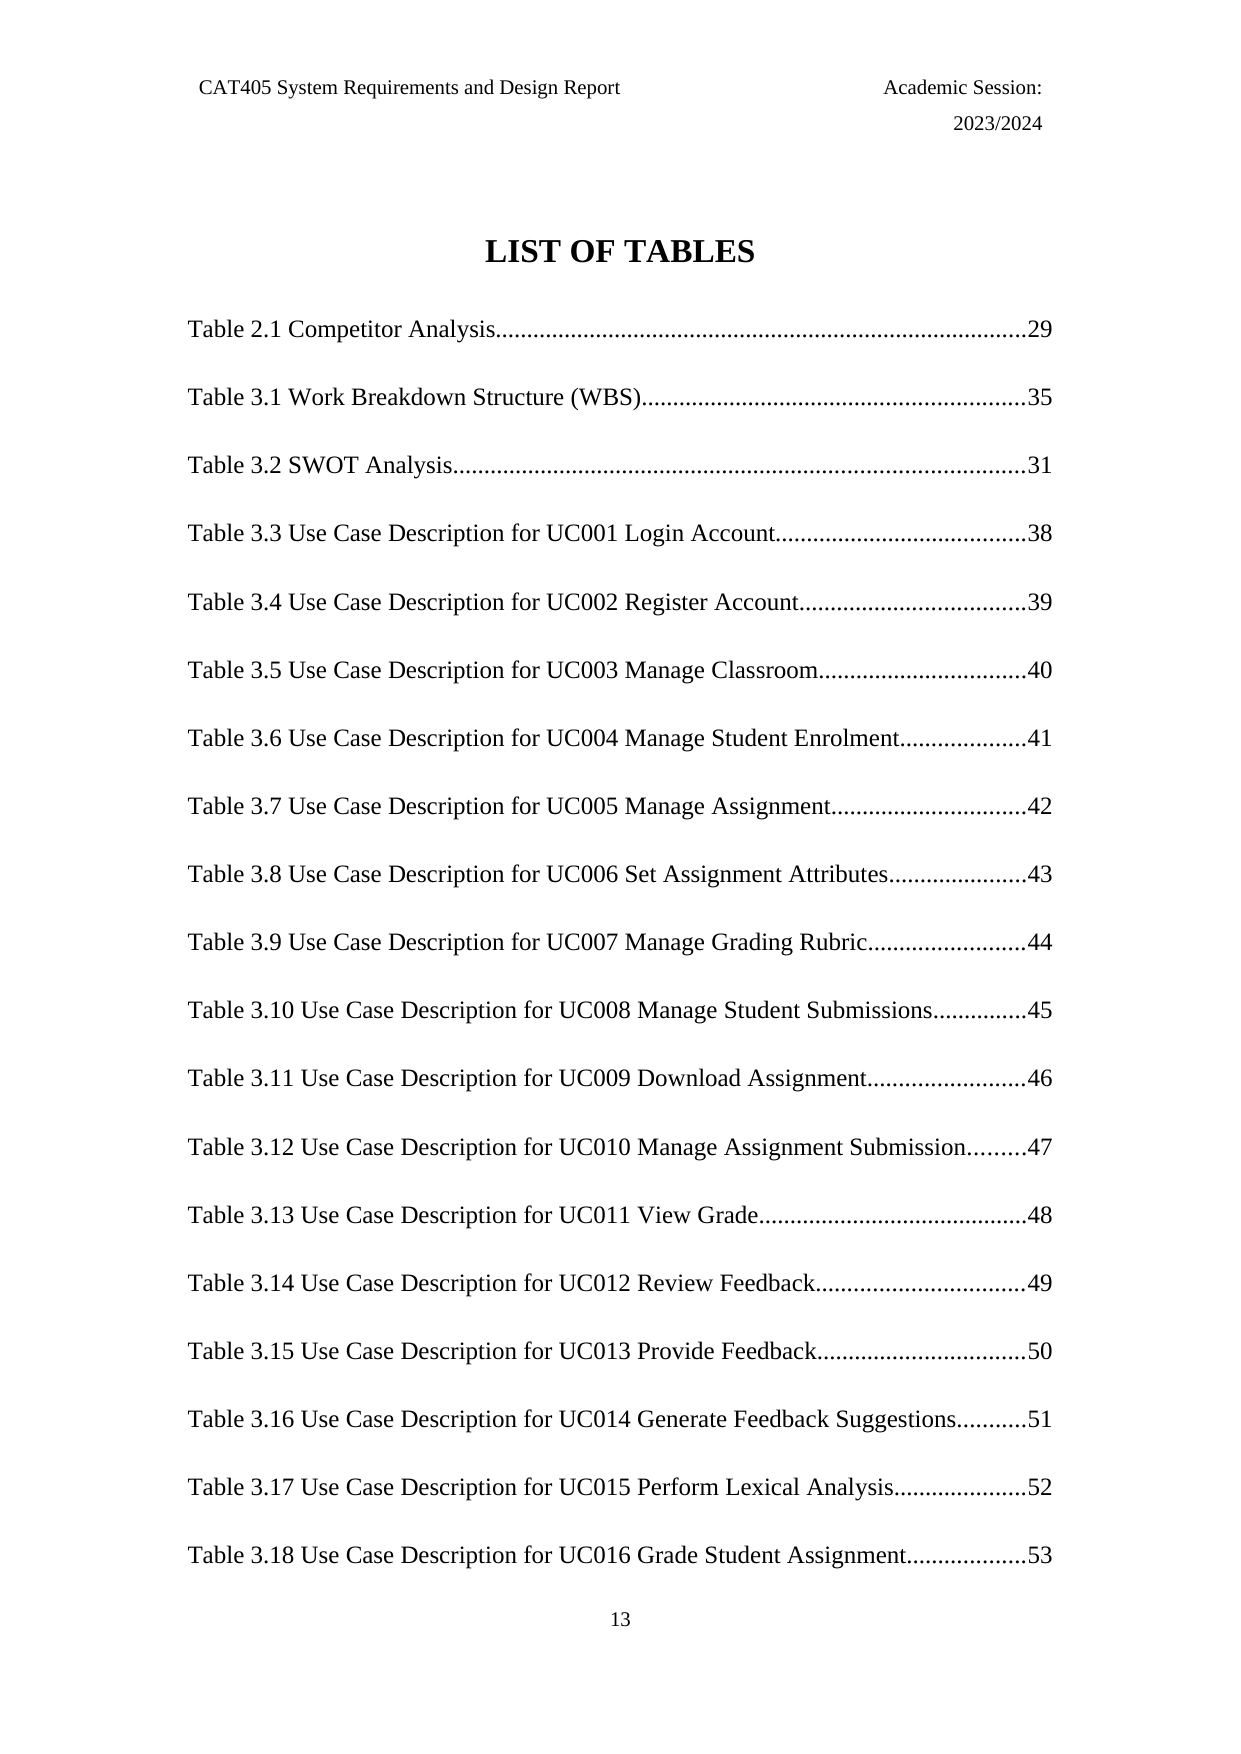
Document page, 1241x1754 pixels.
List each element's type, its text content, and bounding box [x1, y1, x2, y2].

text Table 3.11 Use Case Description for UC009 Download Assignment 46 [187, 1063, 1053, 1092]
text Table 3.17 Use Case Description for UC015 Perform Lexical Analysis 52 [187, 1472, 1053, 1501]
text Table 3.10 Use Case Description for UC008 Manage Student Submissions 45 [187, 995, 1053, 1024]
text Table 3.9 Use Case Description for UC007 Manage Grading Rubric 44 [187, 927, 1053, 956]
text Table 3.8 Use Case Description for UC006 Set Assignment Attributes 43 [187, 859, 1053, 888]
text Table 3.16 Use Case Description for UC014 Generate Feedback Suggestions 51 [187, 1404, 1053, 1433]
text Table 3.5 Use Case Description for UC003 Manage Classroom 40 [187, 655, 1053, 683]
text Table 3.15 Use Case Description for UC013 Provide Feedback 50 [187, 1336, 1053, 1365]
subtitle LIST OF TABLES [187, 232, 1053, 270]
text Table 3.3 Use Case Description for UC001 Login Account 38 [187, 518, 1053, 547]
text Table 3.12 Use Case Description for UC010 Manage Assignment Submission 47 [187, 1132, 1053, 1160]
text Table 3.4 Use Case Description for UC002 Register Account 39 [187, 587, 1053, 615]
text Table 3.18 Use Case Description for UC016 Grade Student Assignment 53 [187, 1540, 1053, 1569]
text Table 3.7 Use Case Description for UC005 Manage Assignment 42 [187, 791, 1053, 820]
text Table 3.6 Use Case Description for UC004 Manage Student Enrolment 41 [187, 723, 1053, 752]
text Table 3.1 Work Breakdown Structure (WBS) 35 [187, 382, 1053, 411]
text Table 3.14 Use Case Description for UC012 Review Feedback 49 [187, 1268, 1053, 1297]
text Table 3.13 Use Case Description for UC011 View Grade 48 [187, 1200, 1053, 1228]
text Table 2.1 Competitor Analysis 29 [187, 314, 1053, 343]
text Table 3.2 SWOT Analysis 31 [187, 450, 1053, 479]
